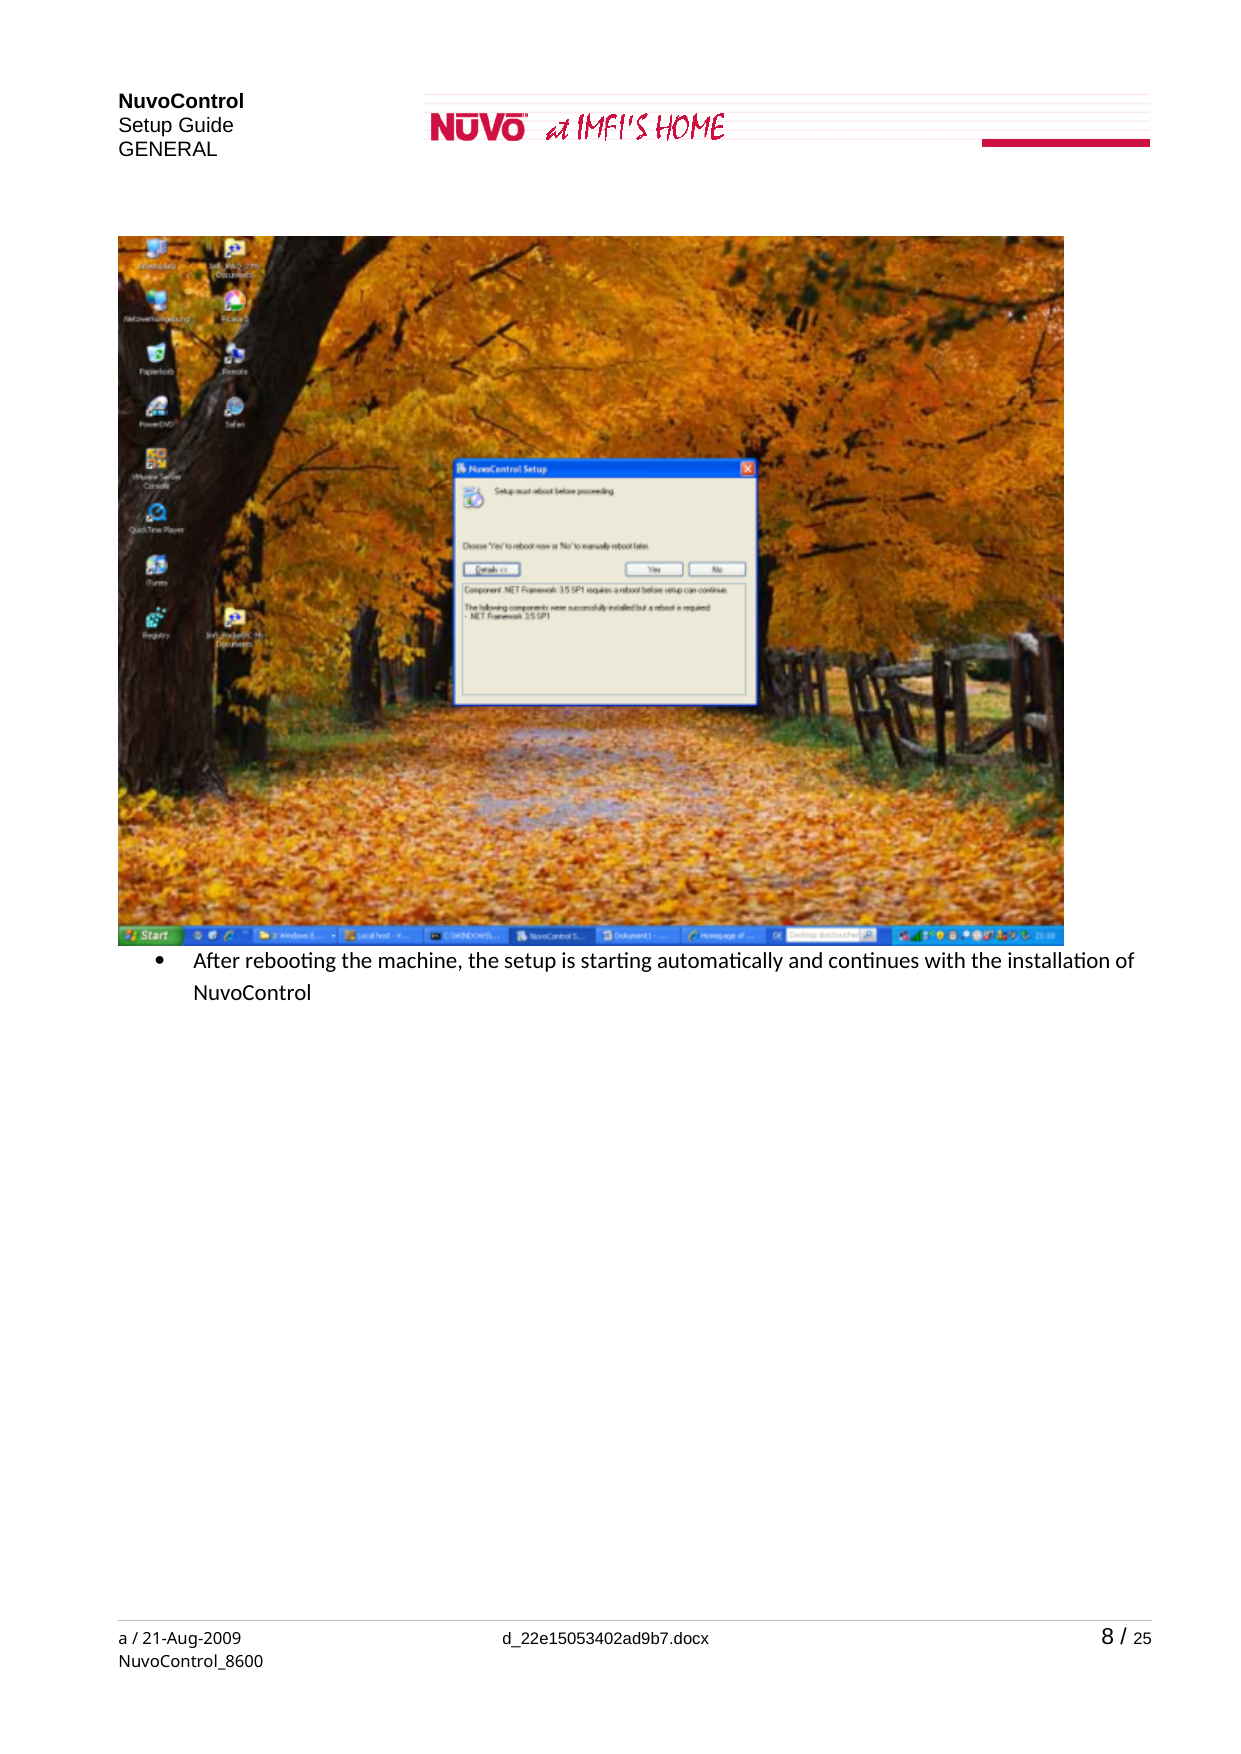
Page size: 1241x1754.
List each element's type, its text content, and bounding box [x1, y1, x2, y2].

picture [424, 88, 1150, 147]
picture [118, 236, 1064, 946]
list After rebooting the machine, the setup is starting automatically and continues with the installation of NuvoControl [156, 946, 1152, 1006]
